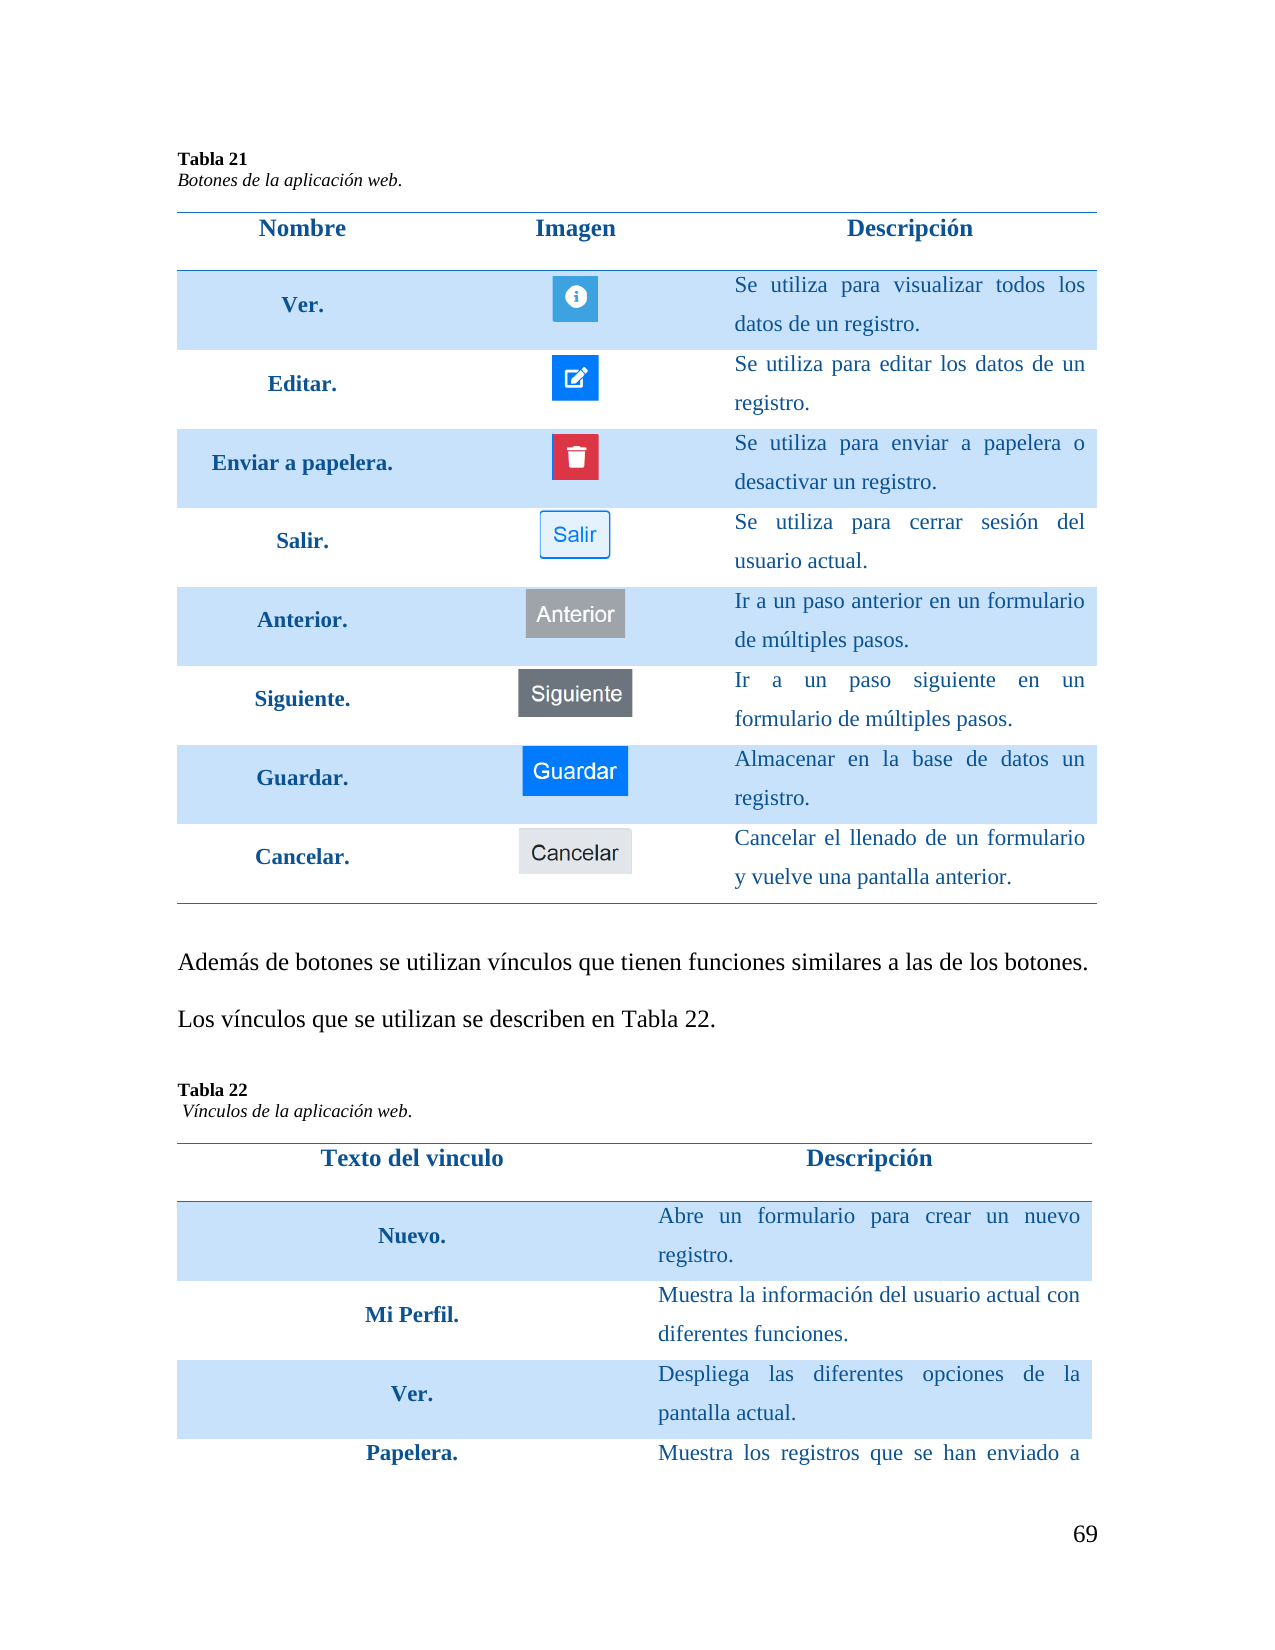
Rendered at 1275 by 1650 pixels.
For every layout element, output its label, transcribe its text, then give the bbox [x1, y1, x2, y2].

table_cell Se utiliza para visualizar todos los datos de un registro. [723, 271, 1097, 350]
table_cell Cancelar el llenado de un formulario y vuelve una pantalla anterior. [723, 824, 1097, 903]
table_cell Nuevo. [177, 1202, 647, 1281]
table_header Nombre [177, 213, 428, 270]
table_cell Ir a un paso siguiente en un formulario de múltiples pasos. [723, 666, 1097, 745]
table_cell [647, 1439, 1092, 1478]
table_cell Editar. [177, 350, 428, 429]
table_cell Muestra la información del usuario actual con diferentes funciones. [647, 1281, 1092, 1360]
table_cell Mi Perfil. [177, 1281, 647, 1360]
table_cell Anterior. [177, 587, 428, 666]
table_cell Despliega las diferentes opciones de la pantalla actual. [647, 1360, 1092, 1439]
table_cell [428, 824, 723, 903]
table_cell Cancelar. [177, 824, 428, 903]
table_cell Se utiliza para enviar a papelera o desactivar un registro. [723, 429, 1097, 508]
table_cell Ir a un paso anterior en un formulario de múltiples pasos. [723, 587, 1097, 666]
table_cell Se utiliza para editar los datos de un registro. [723, 350, 1097, 429]
table_cell Enviar a papelera. [177, 429, 428, 508]
table_cell Guardar. [177, 745, 428, 824]
table_cell [428, 271, 723, 350]
table_header Texto del vinculo [177, 1144, 647, 1201]
table_cell [428, 666, 723, 745]
table_cell Abre un formulario para crear un nuevo registro. [647, 1202, 1092, 1281]
table_header Descripción [647, 1144, 1092, 1201]
table_cell Ver. [177, 1360, 647, 1439]
text Tabla 21 Botones de la aplicación web. [177, 148, 1098, 191]
table_cell [428, 745, 723, 824]
table_cell [428, 350, 723, 429]
table_header Imagen [428, 213, 723, 270]
table_cell Ver. [177, 271, 428, 350]
table_cell Salir. [177, 508, 428, 587]
table_cell [428, 429, 723, 508]
table_cell Papelera. [177, 1439, 647, 1478]
table_header Descripción [723, 213, 1097, 270]
table_cell Siguiente. [177, 666, 428, 745]
text Además de botones se utilizan vínculos que tienen funciones similares a las de los botones. Los vínculos que se utilizan se describen en Tabla 22. [177, 947, 1098, 1033]
table_cell [428, 587, 723, 666]
table_cell [428, 508, 723, 587]
table_cell Almacenar en la base de datos un registro. [723, 745, 1097, 824]
table_cell Se utiliza para cerrar sesión del usuario actual. [723, 508, 1097, 587]
text Tabla 22 Vínculos de la aplicación web. [177, 1078, 1098, 1122]
